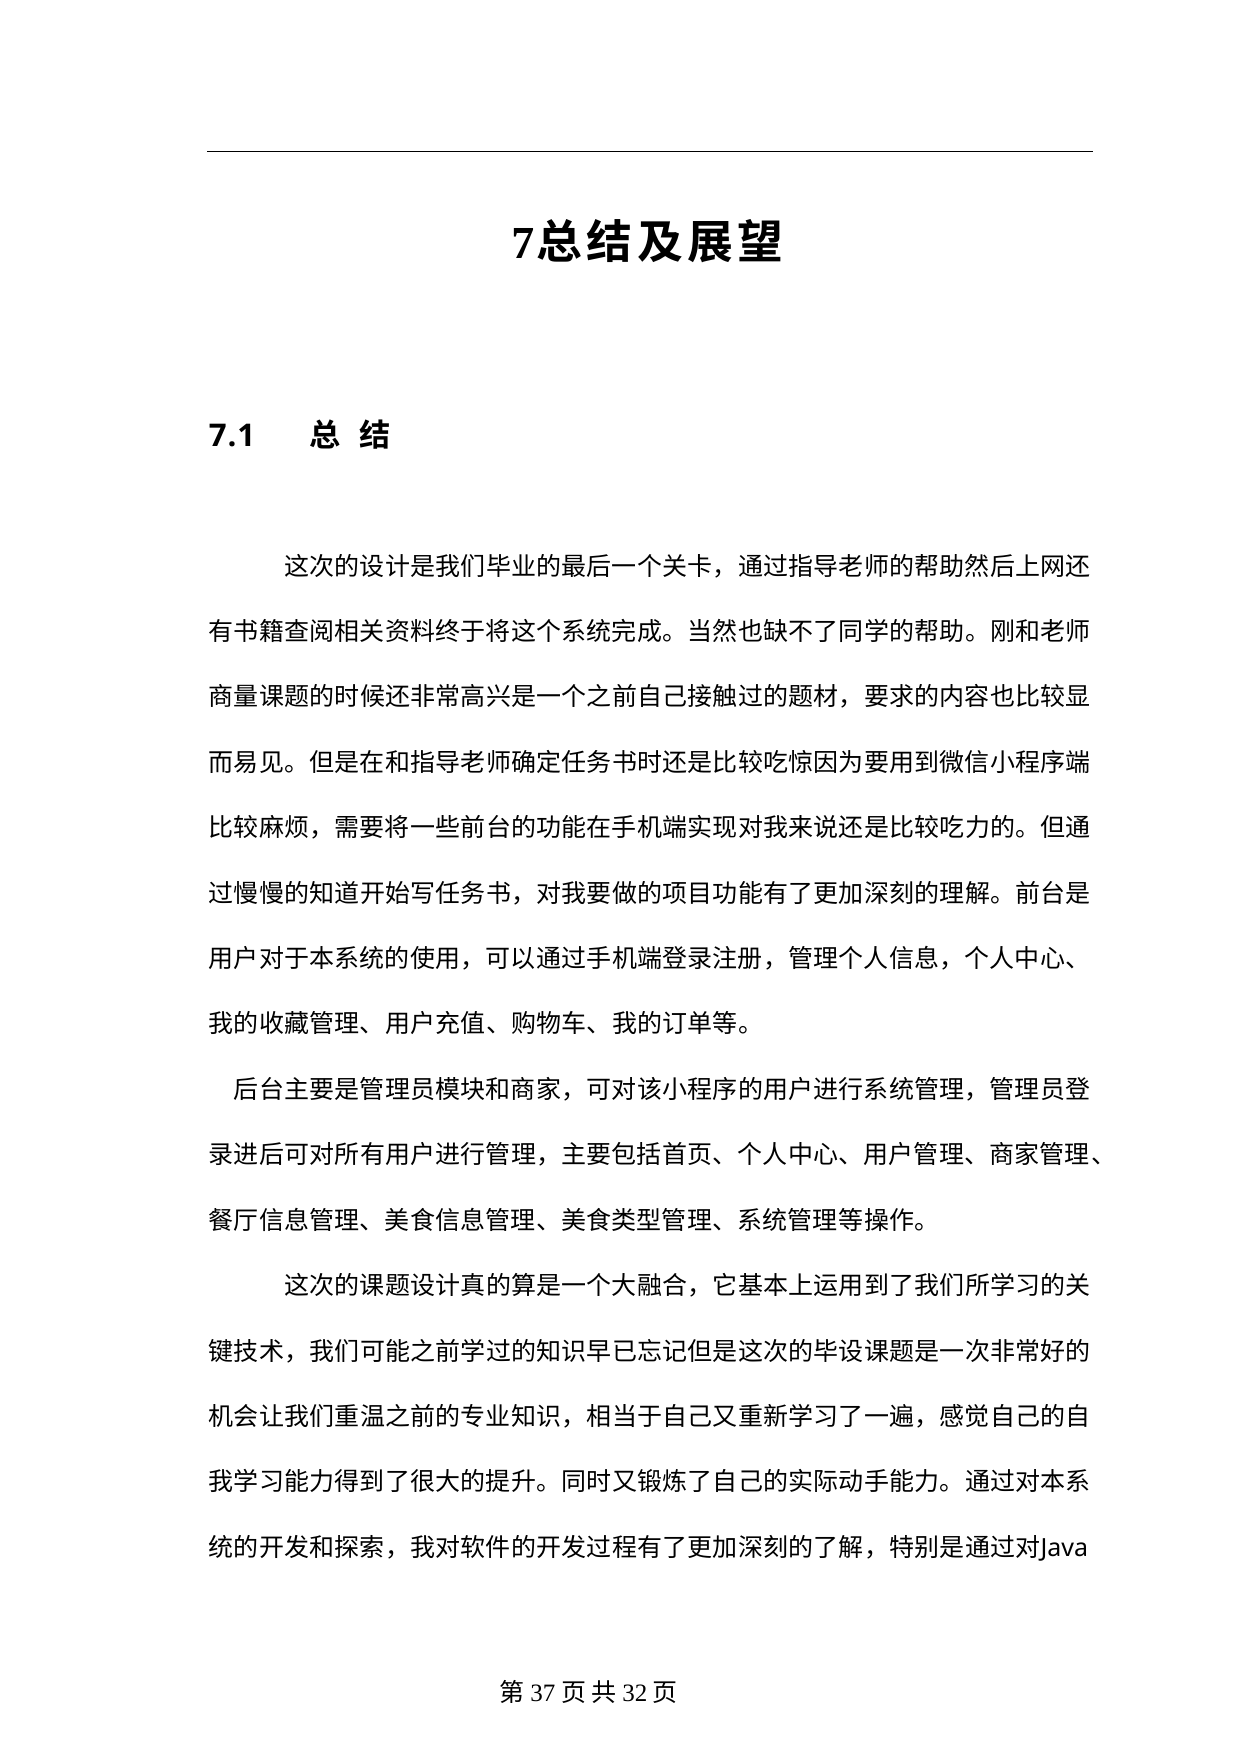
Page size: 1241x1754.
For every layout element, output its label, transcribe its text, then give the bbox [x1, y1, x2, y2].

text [208, 1251, 1091, 1578]
text 这次的设计是我们毕业的最后一个关卡，通过指导老师的帮助然后上网还有书籍查阅相关资料终于将这个系统完成。当然也缺不了同学的帮助。刚和老师商量课题的时候还非常高兴是一个之前自己接触过的题材，要求的内容也比较显而易见。但是在和指导老师确定任务书时还是比较吃惊因为要用到微信小程序端比较麻烦，需要将一些前台的功能在手机端实现对我来说还是比较吃力的。但通过慢慢的知道开始写任务书，对我要做的项目功能有了更加深刻的理解。前台是用户对于本系统的使用，可以通过手机端登录注册，管理个人信息，个人中心、我的收藏管理、用户充值、购物车、我的订单等。 [208, 531, 1091, 1055]
subtitle 7总结及展望 [208, 189, 1091, 287]
subtitle 7.1 总结 [208, 402, 1091, 467]
text 后台主要是管理员模块和商家，可对该小程序的用户进行系统管理，管理员登录进后可对所有用户进行管理，主要包括首页、个人中心、用户管理、商家管理、餐厅信息管理、美食信息管理、美食类型管理、系统管理等操作。 [208, 1055, 1091, 1251]
